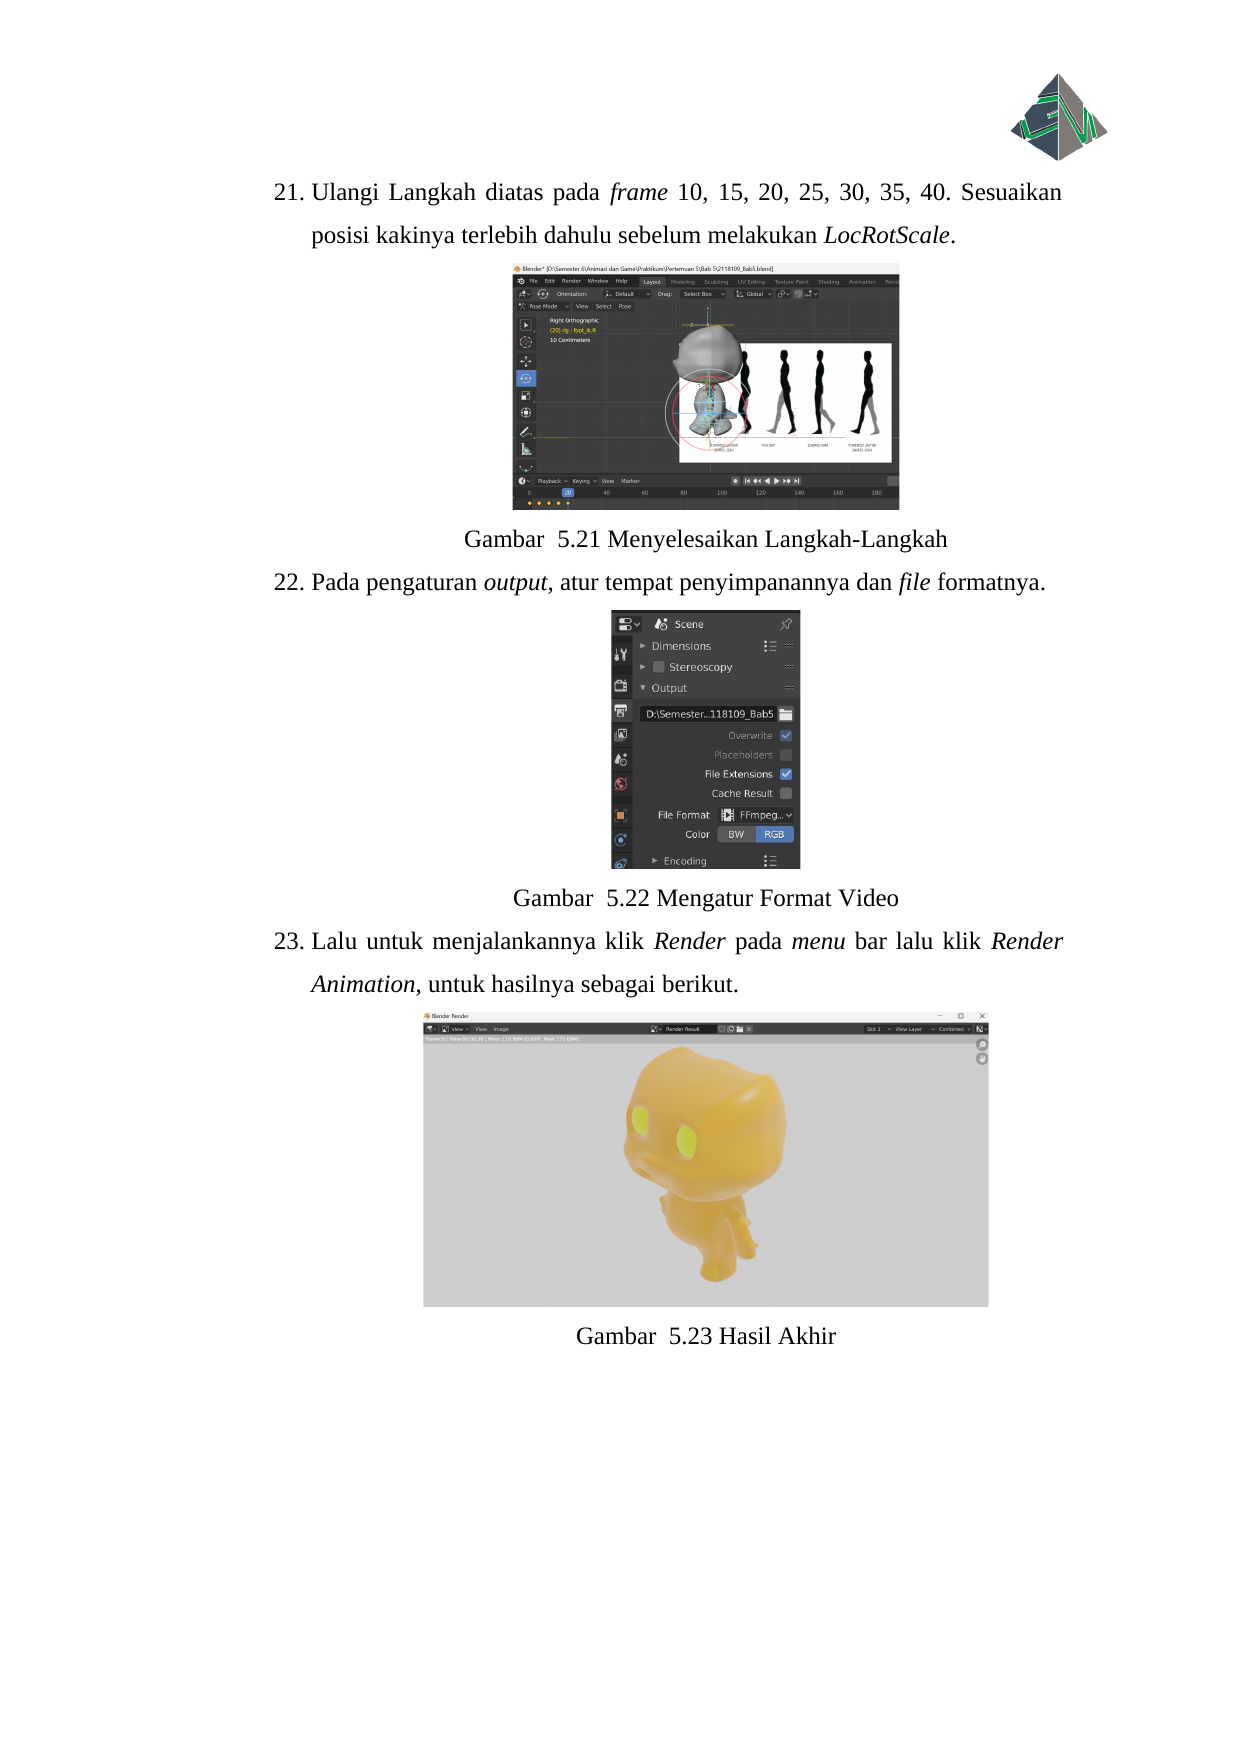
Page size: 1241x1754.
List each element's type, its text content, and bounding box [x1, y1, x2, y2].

subtitle 5.23 Hasil Akhir [349, 1321, 1063, 1350]
picture [611, 610, 801, 869]
picture [1010, 73, 1108, 161]
list Pada pengaturan output, atur tempat penyimpanannya dan file formatnya. [274, 567, 1063, 596]
picture [512, 263, 900, 510]
subtitle 5.22 Mengatur Format Video [349, 883, 1063, 912]
picture [423, 1012, 989, 1307]
subtitle 5.21 Menyelesaikan Langkah-Langkah [349, 524, 1063, 553]
list Lalu untuk menjalankannya klik Render pada menu bar lalu klik Render Animation, untuk hasilnya sebagai berikut. [274, 926, 1063, 998]
list Ulangi Langkah diatas pada frame 10, 15, 20, 25, 30, 35, 40. Sesuaikan posisi kakinya terlebih dahulu sebelum melakukan LocRotScale. [274, 177, 1063, 249]
